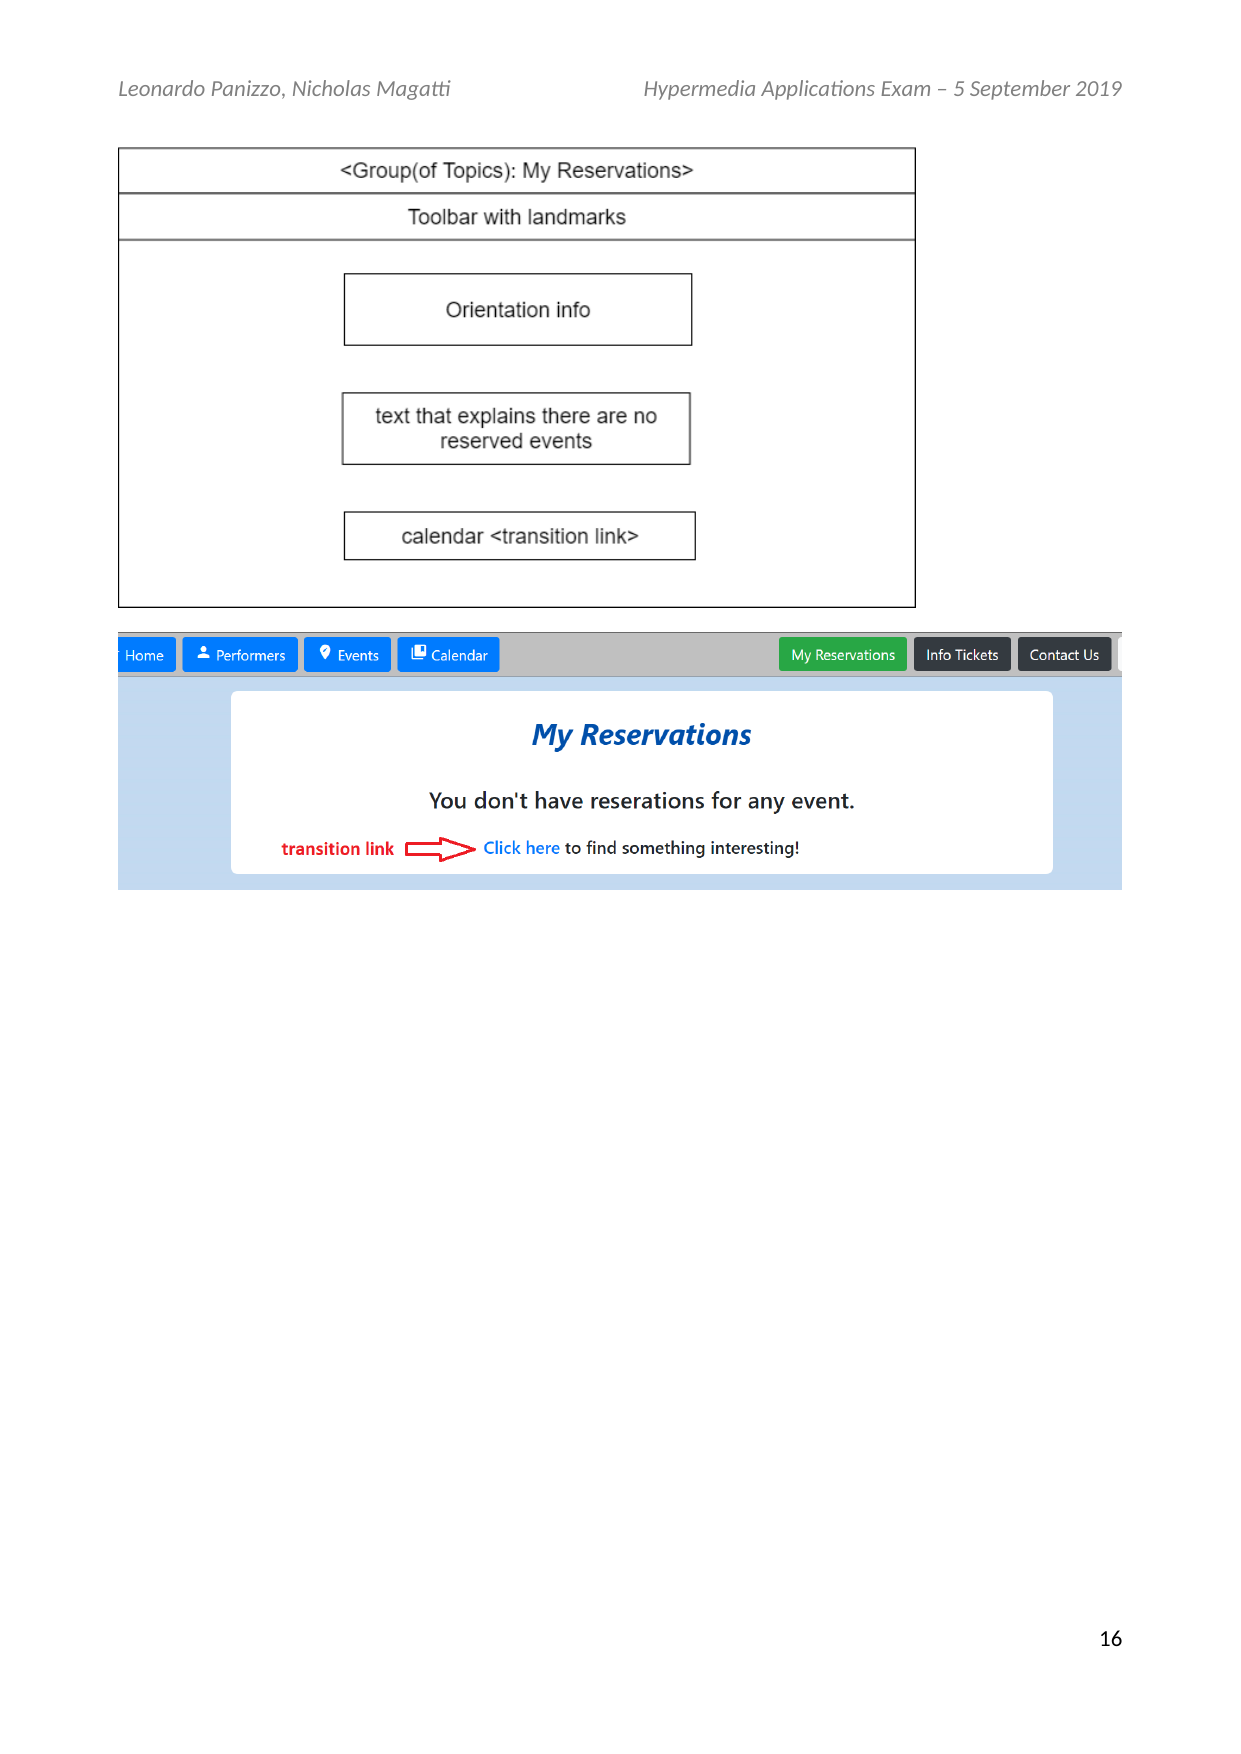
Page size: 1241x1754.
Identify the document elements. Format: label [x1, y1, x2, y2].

picture [118, 147, 916, 608]
picture [118, 632, 1122, 890]
